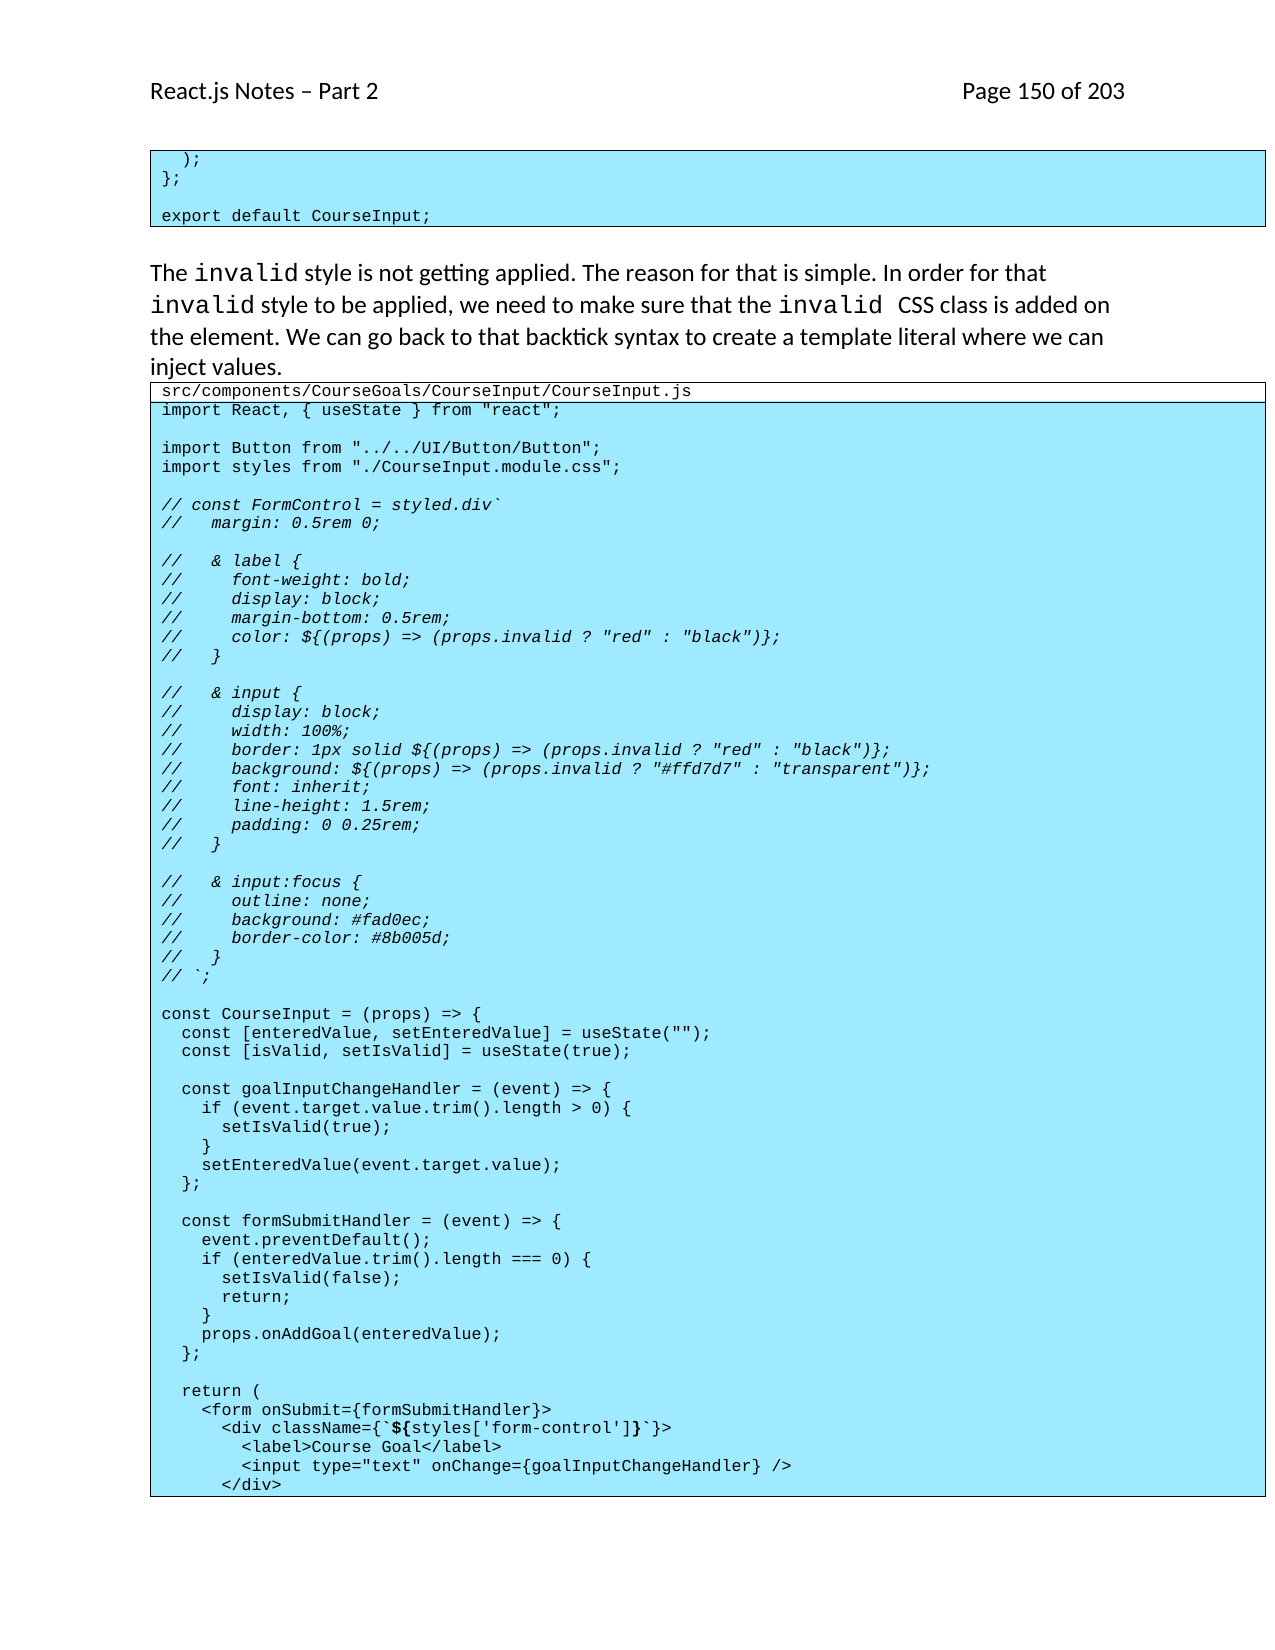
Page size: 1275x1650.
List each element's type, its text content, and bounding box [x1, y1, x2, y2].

text The invalid style is not getting applied. The reason for that is simple. In order for that invalid style to be applied, we need to make sure that the invalid CSS class is added on the element. We can go back to that backtick syntax to create a template literal where we can inject values. [150, 257, 1125, 382]
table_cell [151, 151, 1265, 226]
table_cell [151, 403, 1265, 1496]
table_header src/components/CourseGoals/CourseInput/CourseInput.js [151, 383, 1265, 401]
